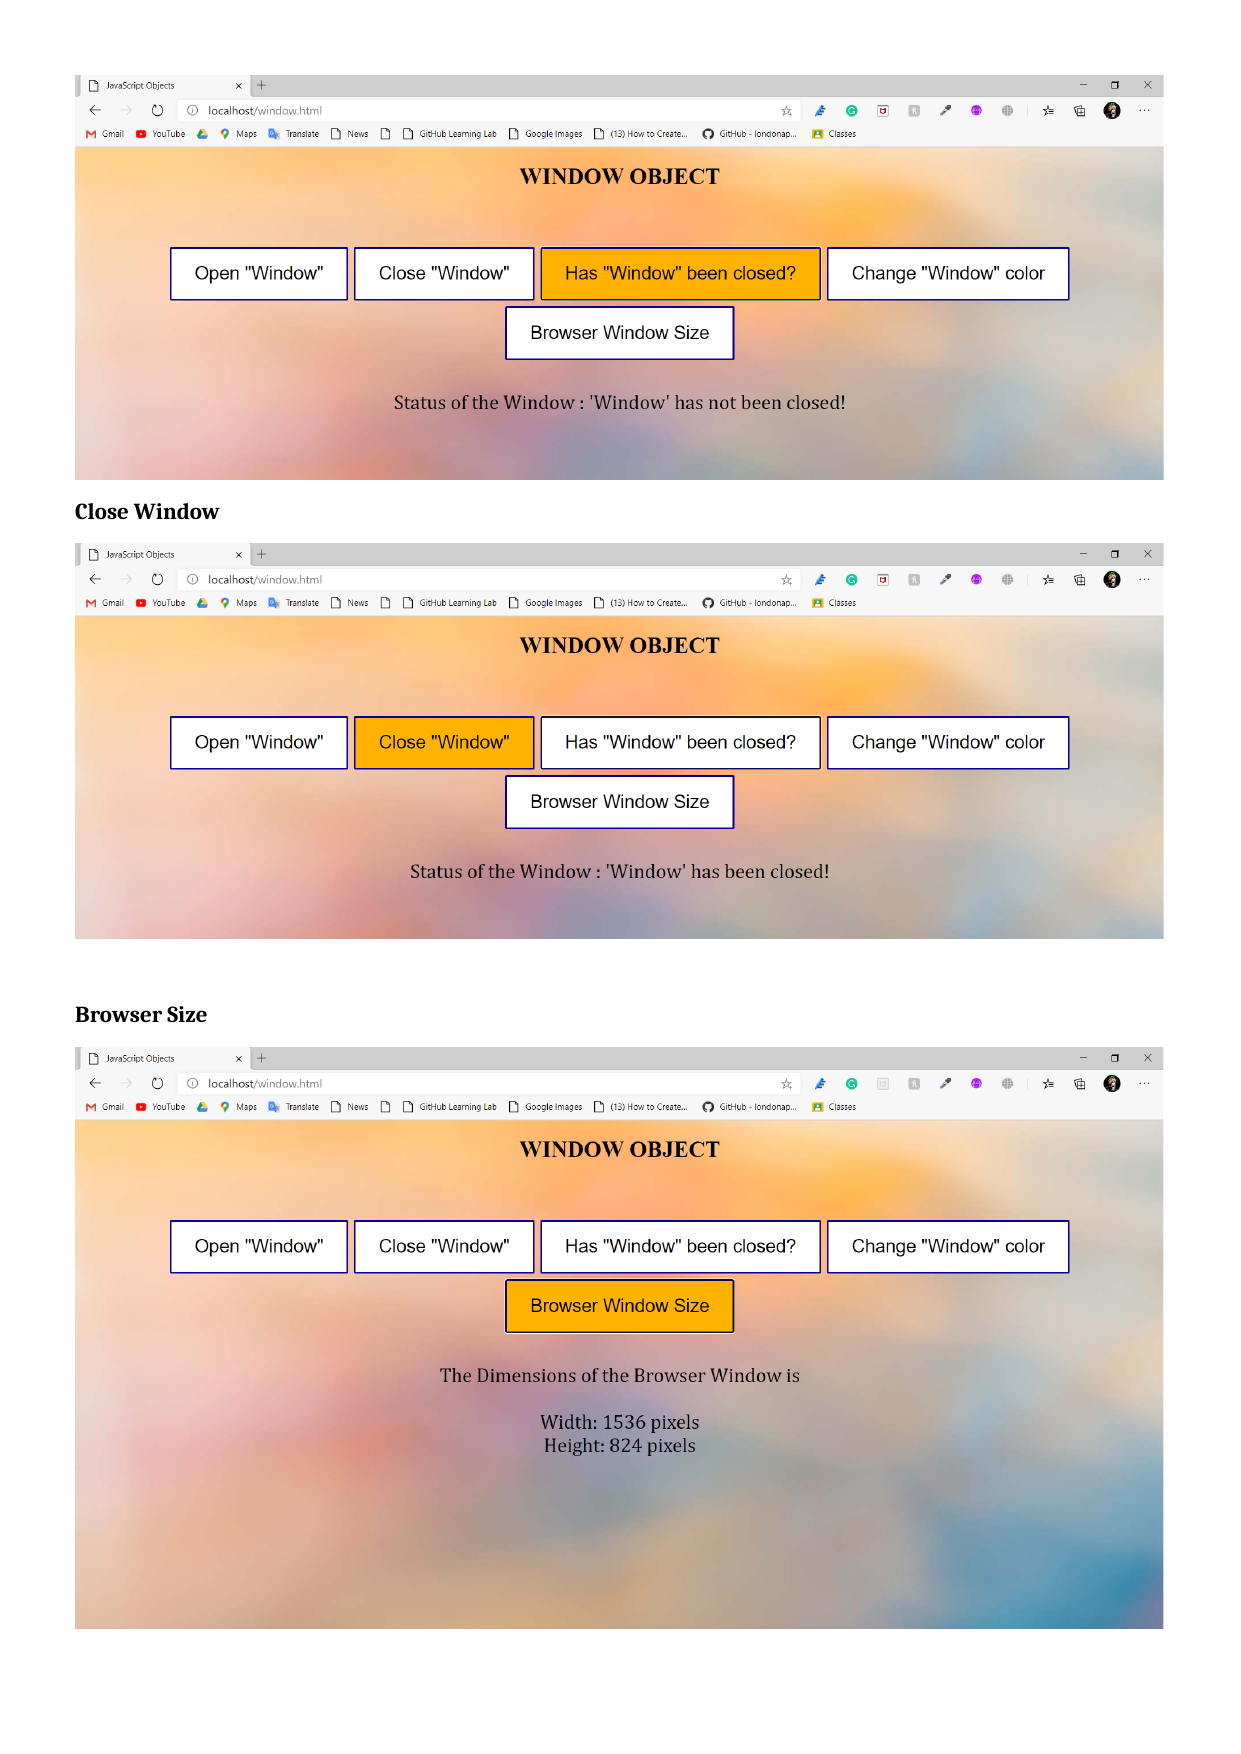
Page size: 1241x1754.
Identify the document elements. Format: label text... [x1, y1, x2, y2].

picture [75, 1047, 1164, 1629]
picture [75, 543, 1164, 939]
text Browser Size [75, 1002, 1165, 1028]
picture [75, 75, 1164, 480]
text Close Window [75, 498, 1165, 525]
